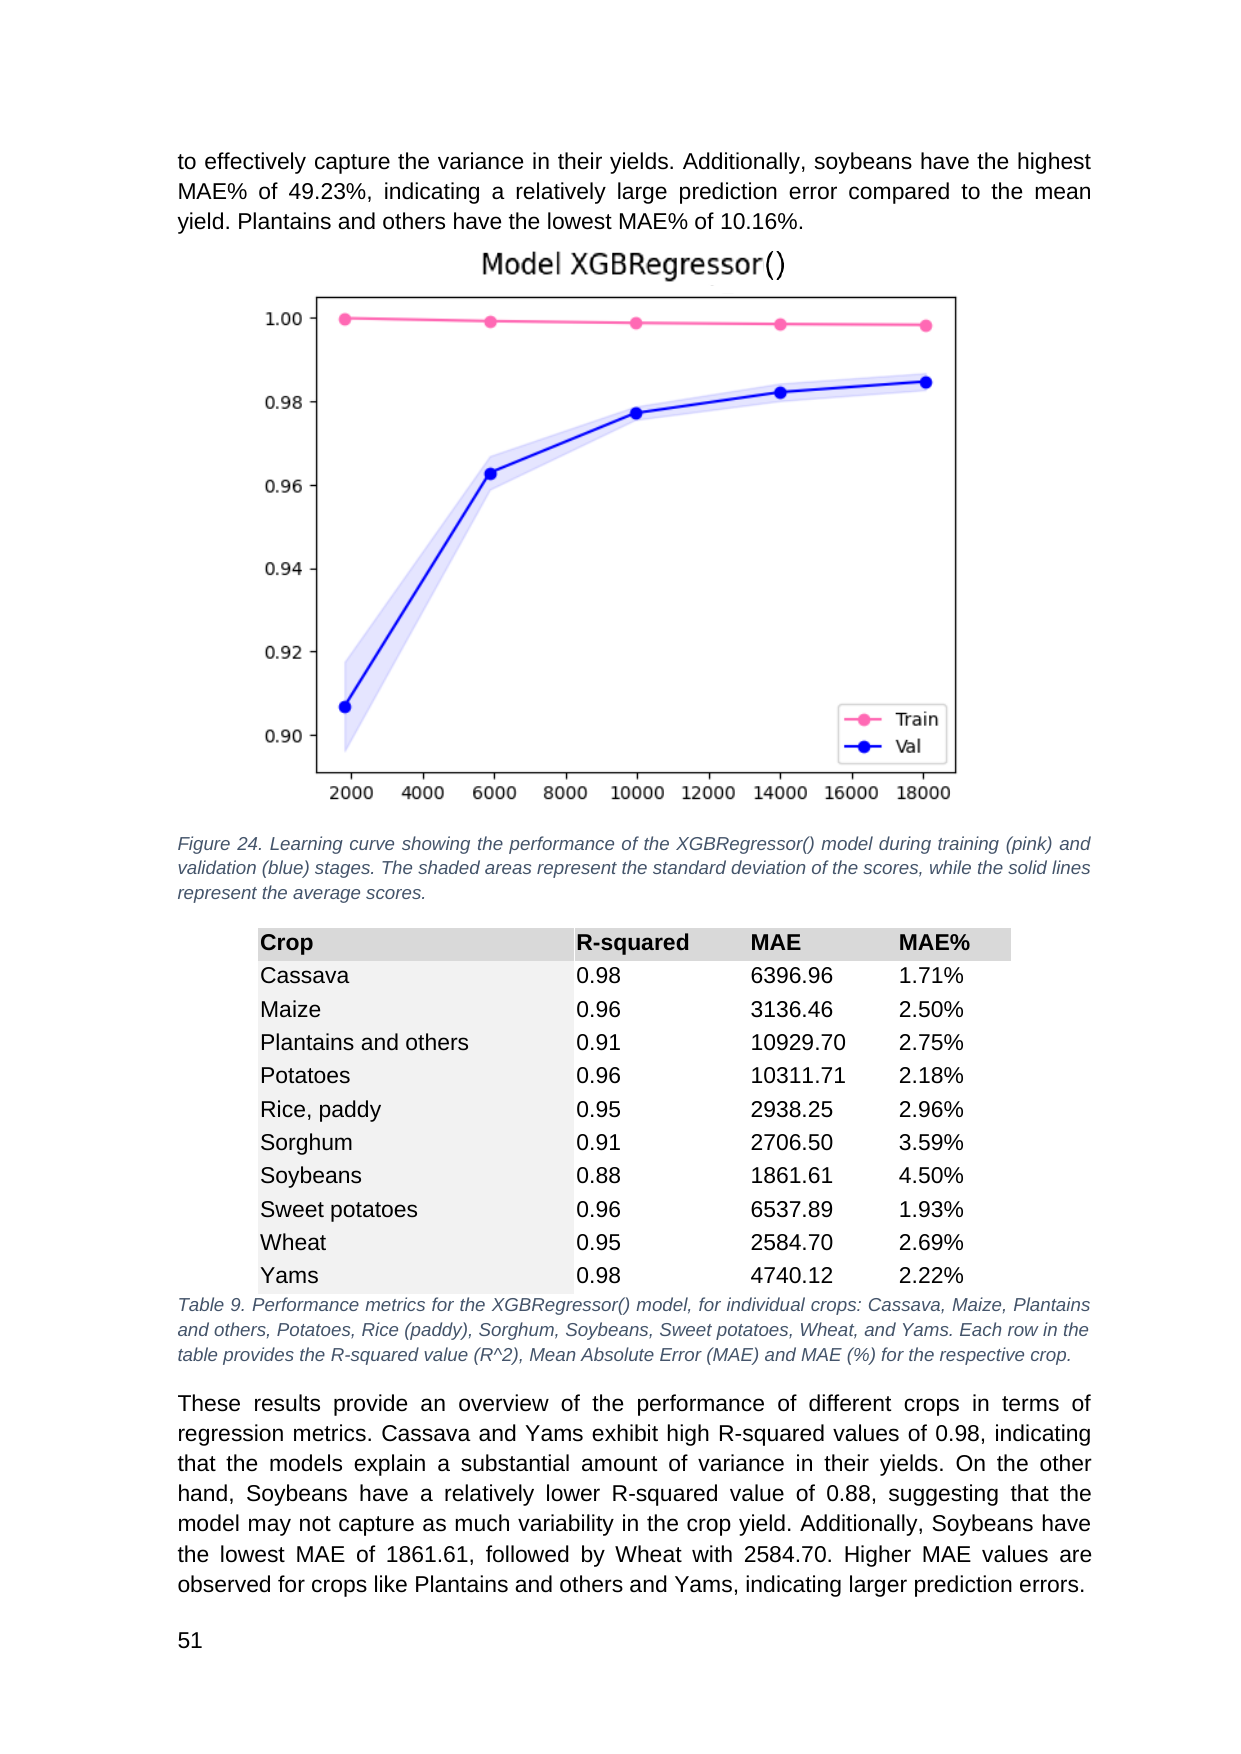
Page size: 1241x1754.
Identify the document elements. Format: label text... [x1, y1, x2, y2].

table_cell Cassava [258, 961, 574, 994]
table_cell 2.69% [897, 1228, 1011, 1261]
table_cell 2.22% [897, 1261, 1011, 1294]
table_cell Sweet potatoes [258, 1194, 574, 1228]
table_cell 3.59% [897, 1128, 1011, 1161]
table_cell 0.96 [575, 1194, 749, 1228]
table_cell 2.75% [897, 1028, 1011, 1061]
table_cell 10311.71 [749, 1061, 897, 1094]
table_cell Rice, paddy [258, 1094, 574, 1128]
table_cell 2706.50 [749, 1128, 897, 1161]
table_cell 2.18% [897, 1061, 1011, 1094]
table_cell 3136.46 [749, 994, 897, 1028]
table_cell 0.96 [575, 1061, 749, 1094]
table_cell Potatoes [258, 1061, 574, 1094]
table_cell 6396.96 [749, 961, 897, 994]
table_cell 2.50% [897, 994, 1011, 1028]
table_header Crop [258, 928, 574, 961]
table_cell 2.96% [897, 1094, 1011, 1128]
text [177, 148, 1092, 234]
table_cell Sorghum [258, 1128, 574, 1161]
table_cell 0.88 [575, 1161, 749, 1194]
table_cell 4.50% [897, 1161, 1011, 1194]
table_cell 4740.12 [749, 1261, 897, 1294]
table_cell Maize [258, 994, 574, 1028]
text These results provide an overview of the performance of different crops in terms of regression metrics. Cassava and Yams exhibit high R-squared values of 0.98, indicating that the models explain a substantial amount of variance in their yields. On the other hand, Soybeans have a relatively lower R-squared value of 0.88, suggesting that the model may not capture as much variability in the crop yield. Additionally, Soybeans have the lowest MAE of 1861.61, followed by Wheat with 2584.70. Higher MAE values are observed for crops like Plantains and others and Yams, indicating larger prediction errors. [177, 1389, 1092, 1597]
table_cell Plantains and others [258, 1028, 574, 1061]
table_cell Yams [258, 1261, 574, 1294]
table_cell 10929.70 [749, 1028, 897, 1061]
table_cell 0.91 [575, 1128, 749, 1161]
table_cell 2938.25 [749, 1094, 897, 1128]
table_cell 2584.70 [749, 1228, 897, 1261]
table_header MAE% [897, 928, 1011, 961]
table_header MAE [749, 928, 897, 961]
table_cell 0.98 [575, 961, 749, 994]
table_cell 0.96 [575, 994, 749, 1028]
picture [177, 233, 1093, 816]
table_cell 1.71% [897, 961, 1011, 994]
table_cell 1.93% [897, 1194, 1011, 1228]
table_cell Soybeans [258, 1161, 574, 1194]
table_cell 0.98 [575, 1261, 749, 1294]
table_cell 1861.61 [749, 1161, 897, 1194]
table_cell 0.95 [575, 1228, 749, 1261]
table_header R-squared [575, 928, 749, 961]
table_cell 0.95 [575, 1094, 749, 1128]
table_cell 0.91 [575, 1028, 749, 1061]
table_cell Wheat [258, 1228, 574, 1261]
table_cell 6537.89 [749, 1194, 897, 1228]
